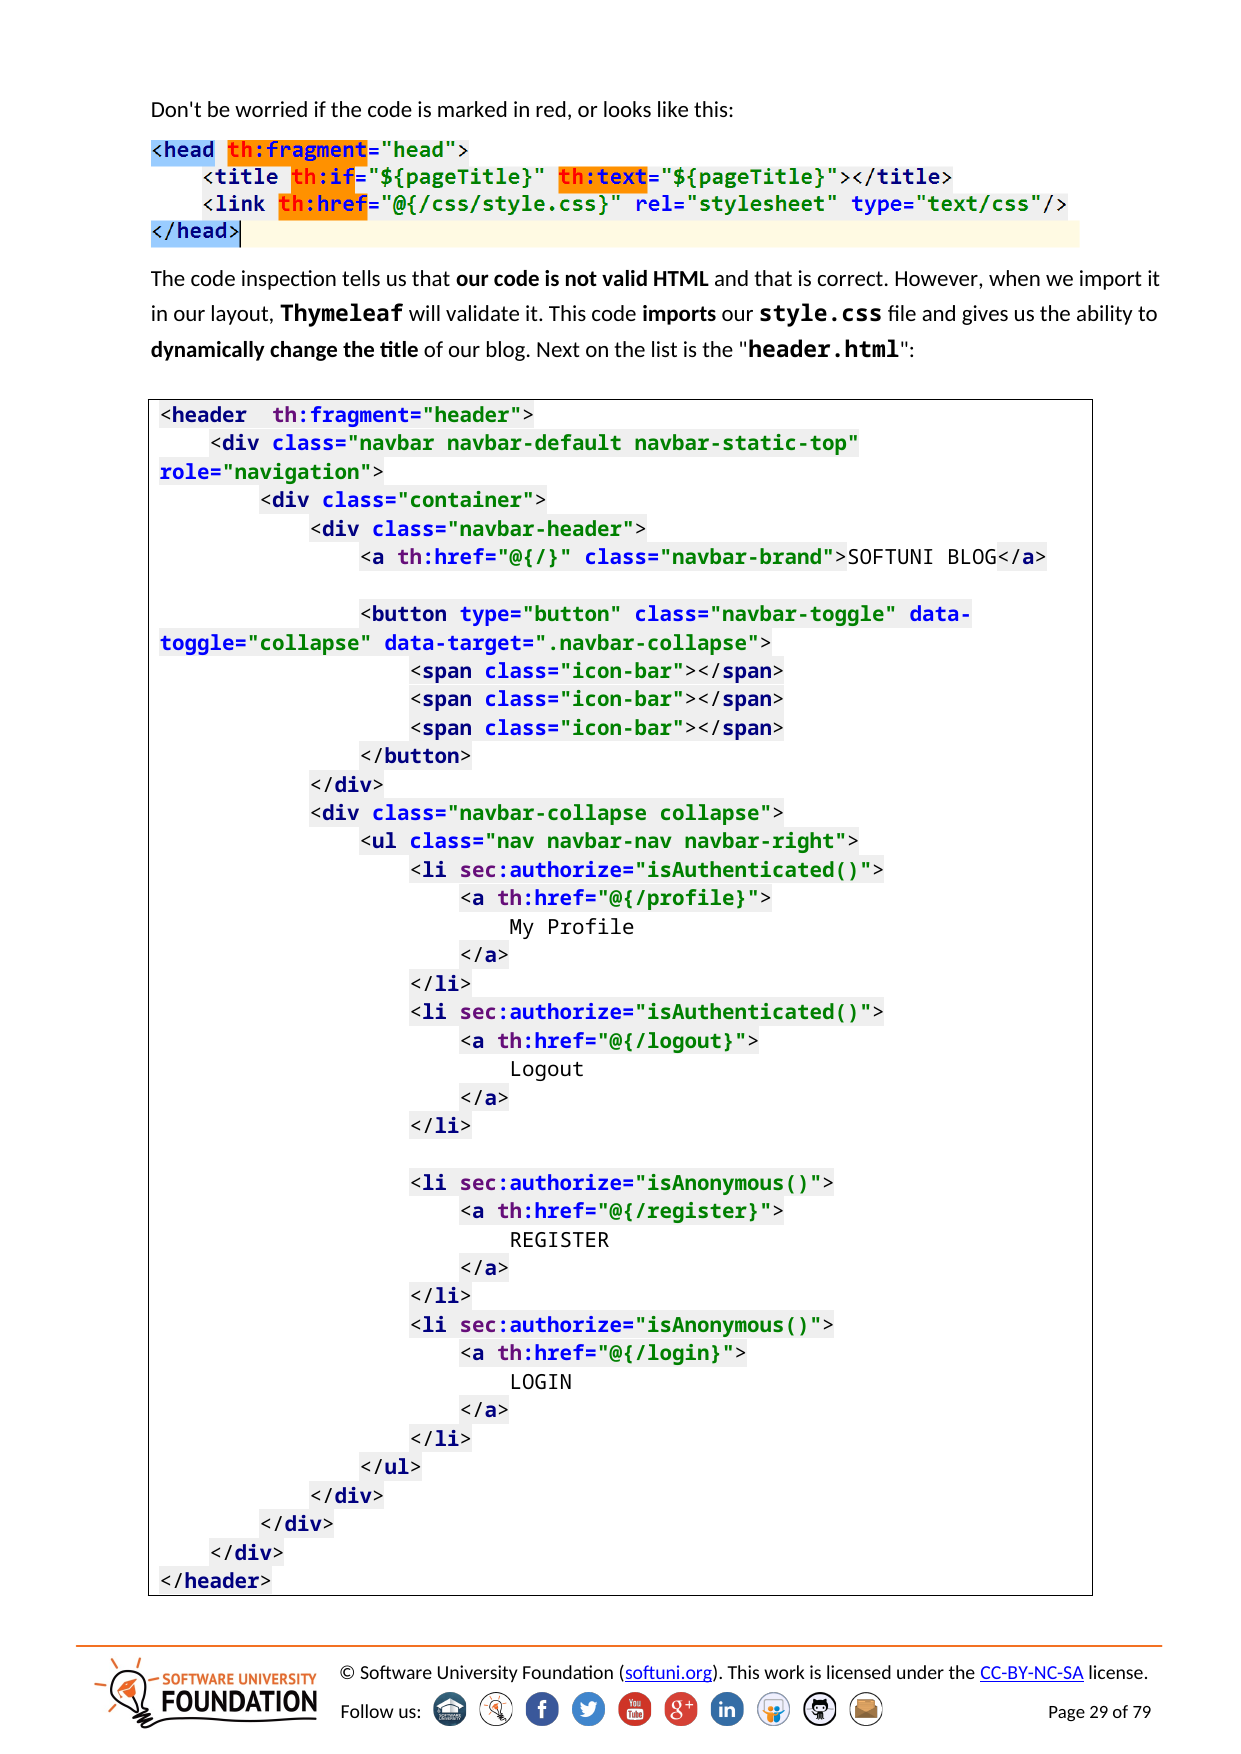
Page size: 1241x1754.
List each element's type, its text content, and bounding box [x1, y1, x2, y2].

text Don't be worried if the code is marked in red, or looks like this: [151, 95, 1163, 123]
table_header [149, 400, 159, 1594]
picture [849, 1692, 883, 1726]
picture [433, 1692, 467, 1726]
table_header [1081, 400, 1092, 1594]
picture [757, 1692, 790, 1726]
picture [572, 1692, 605, 1726]
picture [803, 1692, 837, 1726]
picture [150, 140, 1080, 248]
picture [664, 1692, 698, 1726]
text The code inspection tells us that our code is not valid HTML and that is correct. However, when we import it in our layout, Thymeleaf will validate it. This code imports our style.css file and gives us the ability to dynamically change the title of our blog. Next on the list is the "header.html": [151, 264, 1163, 364]
picture [618, 1692, 652, 1726]
picture [710, 1692, 744, 1726]
picture [525, 1692, 559, 1726]
picture [93, 1656, 317, 1729]
picture [479, 1692, 513, 1726]
